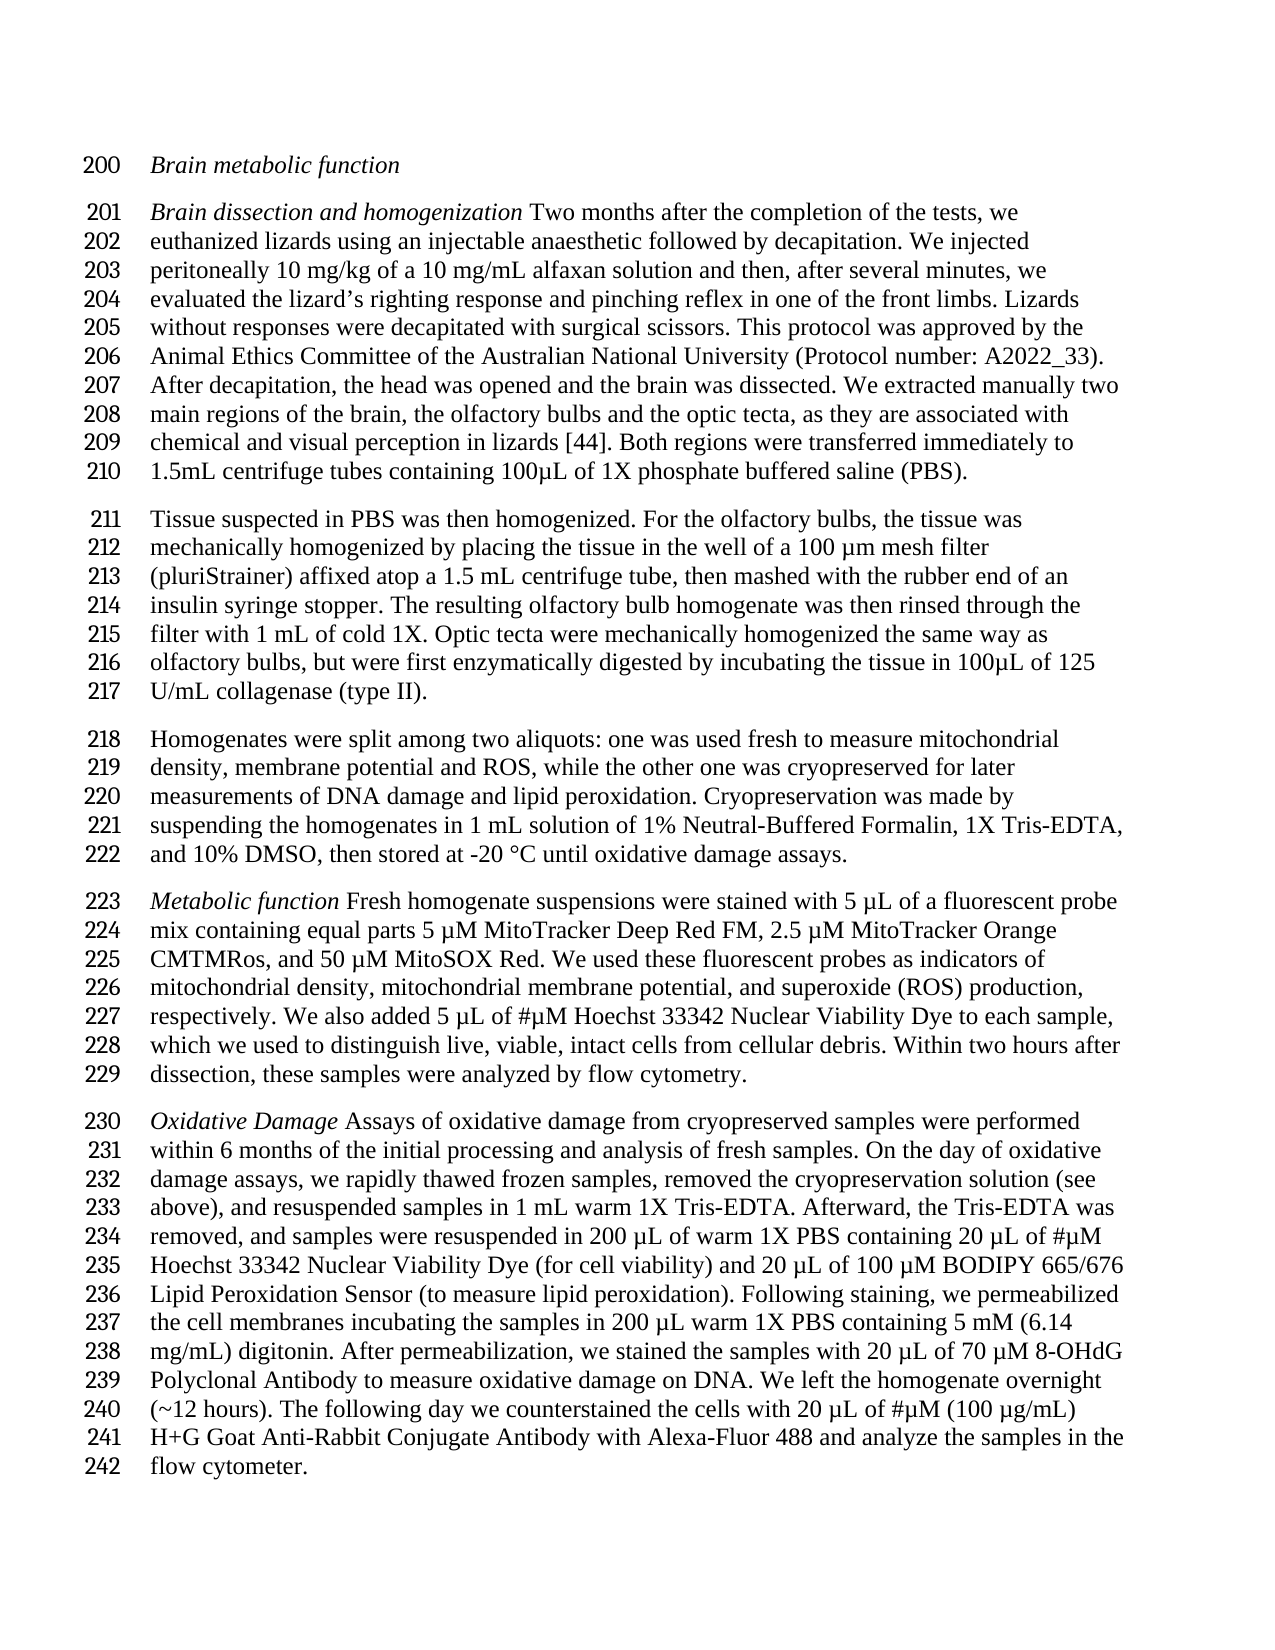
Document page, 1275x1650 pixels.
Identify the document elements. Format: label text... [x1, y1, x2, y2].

text Metabolic function Fresh homogenate suspensions were stained with 5 µL of a fluorescent probe mix containing equal parts 5 µM MitoTracker Deep Red FM, 2.5 µM MitoTracker Orange CMTMRos, and 50 µM MitoSOX Red. We used these fluorescent probes as indicators of mitochondrial density, mitochondrial membrane potential, and superoxide (ROS) production, respectively. We also added 5 µL of #µM Hoechst 33342 Nuclear Viability Dye to each sample, which we used to distinguish live, viable, intact cells from cellular debris. Within two hours after dissection, these samples were analyzed by flow cytometry. [150, 886, 1125, 1087]
text Oxidative Damage Assays of oxidative damage from cryopreserved samples were performed within 6 months of the initial processing and analysis of fresh samples. On the day of oxidative damage assays, we rapidly thawed frozen samples, removed the cryopreservation solution (see above), and resuspended samples in 1 mL warm 1X Tris-EDTA. Afterward, the Tris-EDTA was removed, and samples were resuspended in 200 µL of warm 1X PBS containing 20 µL of #µM Hoechst 33342 Nuclear Viability Dye (for cell viability) and 20 µL of 100 µM BODIPY 665/676 Lipid Peroxidation Sensor (to measure lipid peroxidation). Following staining, we permeabilized the cell membranes incubating the samples in 200 µL warm 1X PBS containing 5 mM (6.14 mg/mL) digitonin. After permeabilization, we stained the samples with 20 µL of 70 µM 8-OHdG Polyclonal Antibody to measure oxidative damage on DNA. We left the homogenate overnight (~12 hours). The following day we counterstained the cells with 20 µL of #µM (100 µg/mL) H+G Goat Anti-Rabbit Conjugate Antibody with Alexa-Fluor 488 and analyze the samples in the flow cytometer. [150, 1106, 1125, 1480]
text Homogenates were split among two aliquots: one was used fresh to measure mitochondrial density, membrane potential and ROS, while the other one was cryopreserved for later measurements of DNA damage and lipid peroxidation. Cryopreservation was made by suspending the homogenates in 1 mL solution of 1% Neutral-Buffered Formalin, 1X Tris-EDTA, and 10% DMSO, then stored at -20 °C until oxidative damage assays. [150, 724, 1125, 867]
text Brain dissection and homogenization Two months after the completion of the tests, we euthanized lizards using an injectable anaesthetic followed by decapitation. We injected peritoneally 10 mg/kg of a 10 mg/mL alfaxan solution and then, after several minutes, we evaluated the lizard’s righting response and pinching reflex in one of the front limbs. Lizards without responses were decapitated with surgical scissors. This protocol was approved by the Animal Ethics Committee of the Australian National University (Protocol number: A2022_33). After decapitation, the head was opened and the brain was dissected. We extracted manually two main regions of the brain, the olfactory bulbs and the optic tecta, as they are associated with chemical and visual perception in lizards [44]. Both regions were transferred immediately to 1.5mL centrifuge tubes containing 100µL of 1X phosphate buffered saline (PBS). [150, 197, 1125, 485]
subtitle Brain metabolic function [150, 150, 1125, 179]
text Tissue suspected in PBS was then homogenized. For the olfactory bulbs, the tissue was mechanically homogenized by placing the tissue in the well of a 100 µm mesh filter (pluriStrainer) affixed atop a 1.5 mL centrifuge tube, then mashed with the rubber end of an insulin syringe stopper. The resulting olfactory bulb homogenate was then rinsed through the filter with 1 mL of cold 1X. Optic tecta were mechanically homogenized the same way as olfactory bulbs, but were first enzymatically digested by incubating the tissue in 100µL of 125 U/mL collagenase (type II). [150, 504, 1125, 705]
